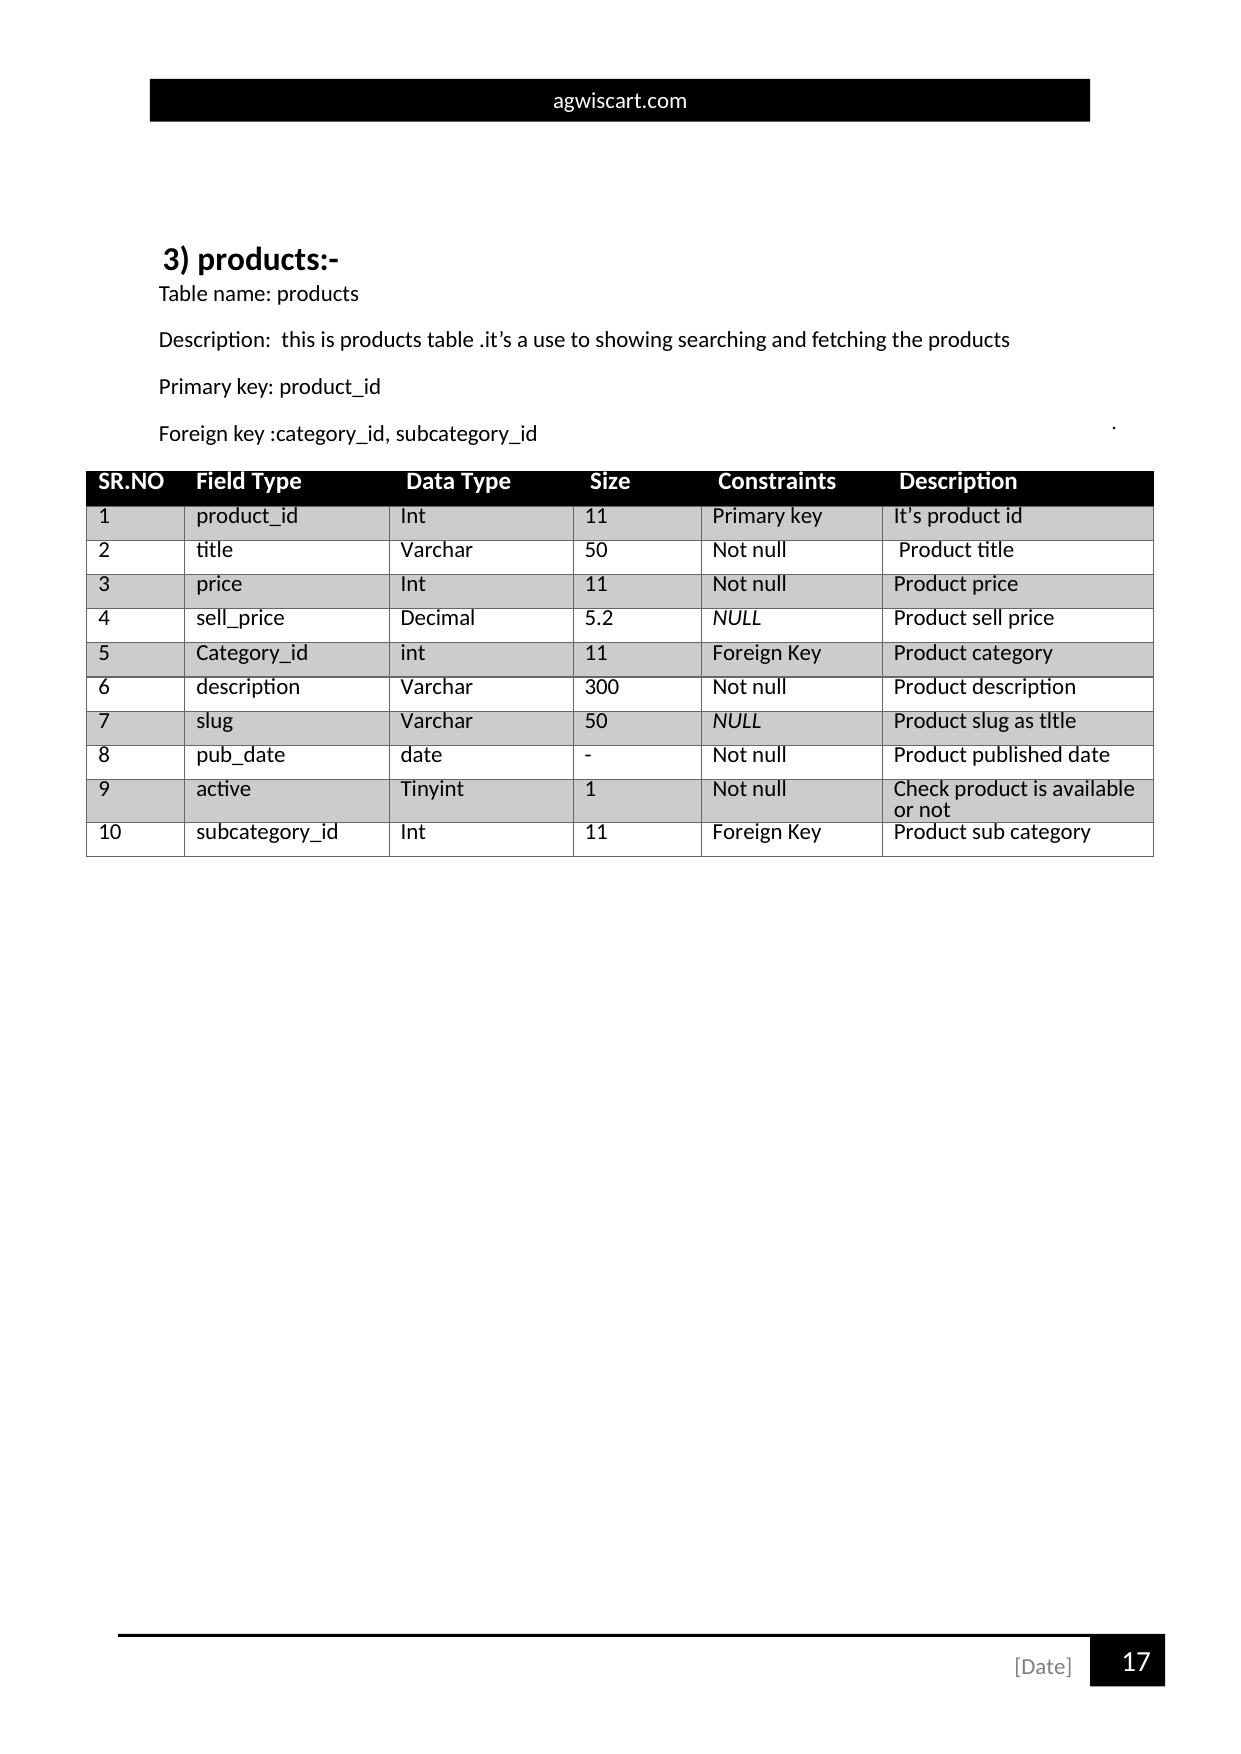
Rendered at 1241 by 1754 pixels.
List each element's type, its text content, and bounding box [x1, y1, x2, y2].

table_cell 5 [87, 643, 184, 676]
table_header SR.NO [87, 473, 184, 506]
table_cell Not null [702, 575, 882, 608]
table_cell 50 [574, 712, 701, 745]
table_cell Check product is available or not [883, 780, 1153, 822]
table_cell Product category [883, 643, 1153, 676]
table_cell subcategory_id [185, 823, 389, 856]
table_header Field Type [185, 473, 389, 506]
table_cell 10 [87, 823, 184, 856]
table_cell 11 [574, 823, 701, 856]
table_cell 8 [87, 746, 184, 779]
table_cell Not null [702, 746, 882, 779]
table_cell 50 [574, 541, 701, 574]
table_cell Tinyint [390, 780, 573, 822]
table_cell description [185, 678, 389, 711]
table_cell Int [390, 823, 573, 856]
table_cell Product title [883, 541, 1153, 574]
table_header Constraints [702, 473, 882, 506]
table_cell product_id [185, 507, 389, 540]
table_cell price [185, 575, 389, 608]
table_cell Foreign Key [702, 823, 882, 856]
table_header Description [883, 473, 1153, 506]
table_cell It’s product id [883, 507, 1153, 540]
table_cell 7 [87, 712, 184, 745]
table_cell Product slug as tltle [883, 712, 1153, 745]
table_cell 11 [574, 507, 701, 540]
table_cell 1 [87, 507, 184, 540]
table_cell 5.2 [574, 609, 701, 642]
table_cell NULL [702, 712, 882, 745]
table_cell Varchar [390, 712, 573, 745]
table_cell title [185, 541, 389, 574]
table_cell NULL [702, 609, 882, 642]
table_cell Product published date [883, 746, 1153, 779]
table_cell 11 [574, 575, 701, 608]
table_cell Not null [702, 780, 882, 822]
table_cell 2 [87, 541, 184, 574]
table_cell Primary key [702, 507, 882, 540]
table_cell Decimal [390, 609, 573, 642]
table_cell Not null [702, 678, 882, 711]
table_cell active [185, 780, 389, 822]
table_cell 1 [574, 780, 701, 822]
table_cell int [390, 643, 573, 676]
table_cell sell_price [185, 609, 389, 642]
table_cell pub_date [185, 746, 389, 779]
table_cell Product sub category [883, 823, 1153, 856]
table_cell Int [390, 575, 573, 608]
table_cell date [390, 746, 573, 779]
table_cell 4 [87, 609, 184, 642]
table_header Size [574, 473, 701, 506]
table_cell 9 [87, 780, 184, 822]
table_cell 300 [574, 678, 701, 711]
text 3) products:- [162, 238, 1090, 279]
table_cell 3 [87, 575, 184, 608]
table_cell 11 [574, 643, 701, 676]
table_header Data Type [390, 473, 573, 506]
table_cell slug [185, 712, 389, 745]
table_cell Foreign Key [702, 643, 882, 676]
table_cell Int [390, 507, 573, 540]
table_cell Category_id [185, 643, 389, 676]
table_cell 6 [87, 678, 184, 711]
table_cell Varchar [390, 541, 573, 574]
table_cell Product sell price [883, 609, 1153, 642]
table_cell Not null [702, 541, 882, 574]
table_cell Product description [883, 678, 1153, 711]
table_cell Varchar [390, 678, 573, 711]
table_cell - [574, 746, 701, 779]
table_cell Product price [883, 575, 1153, 608]
